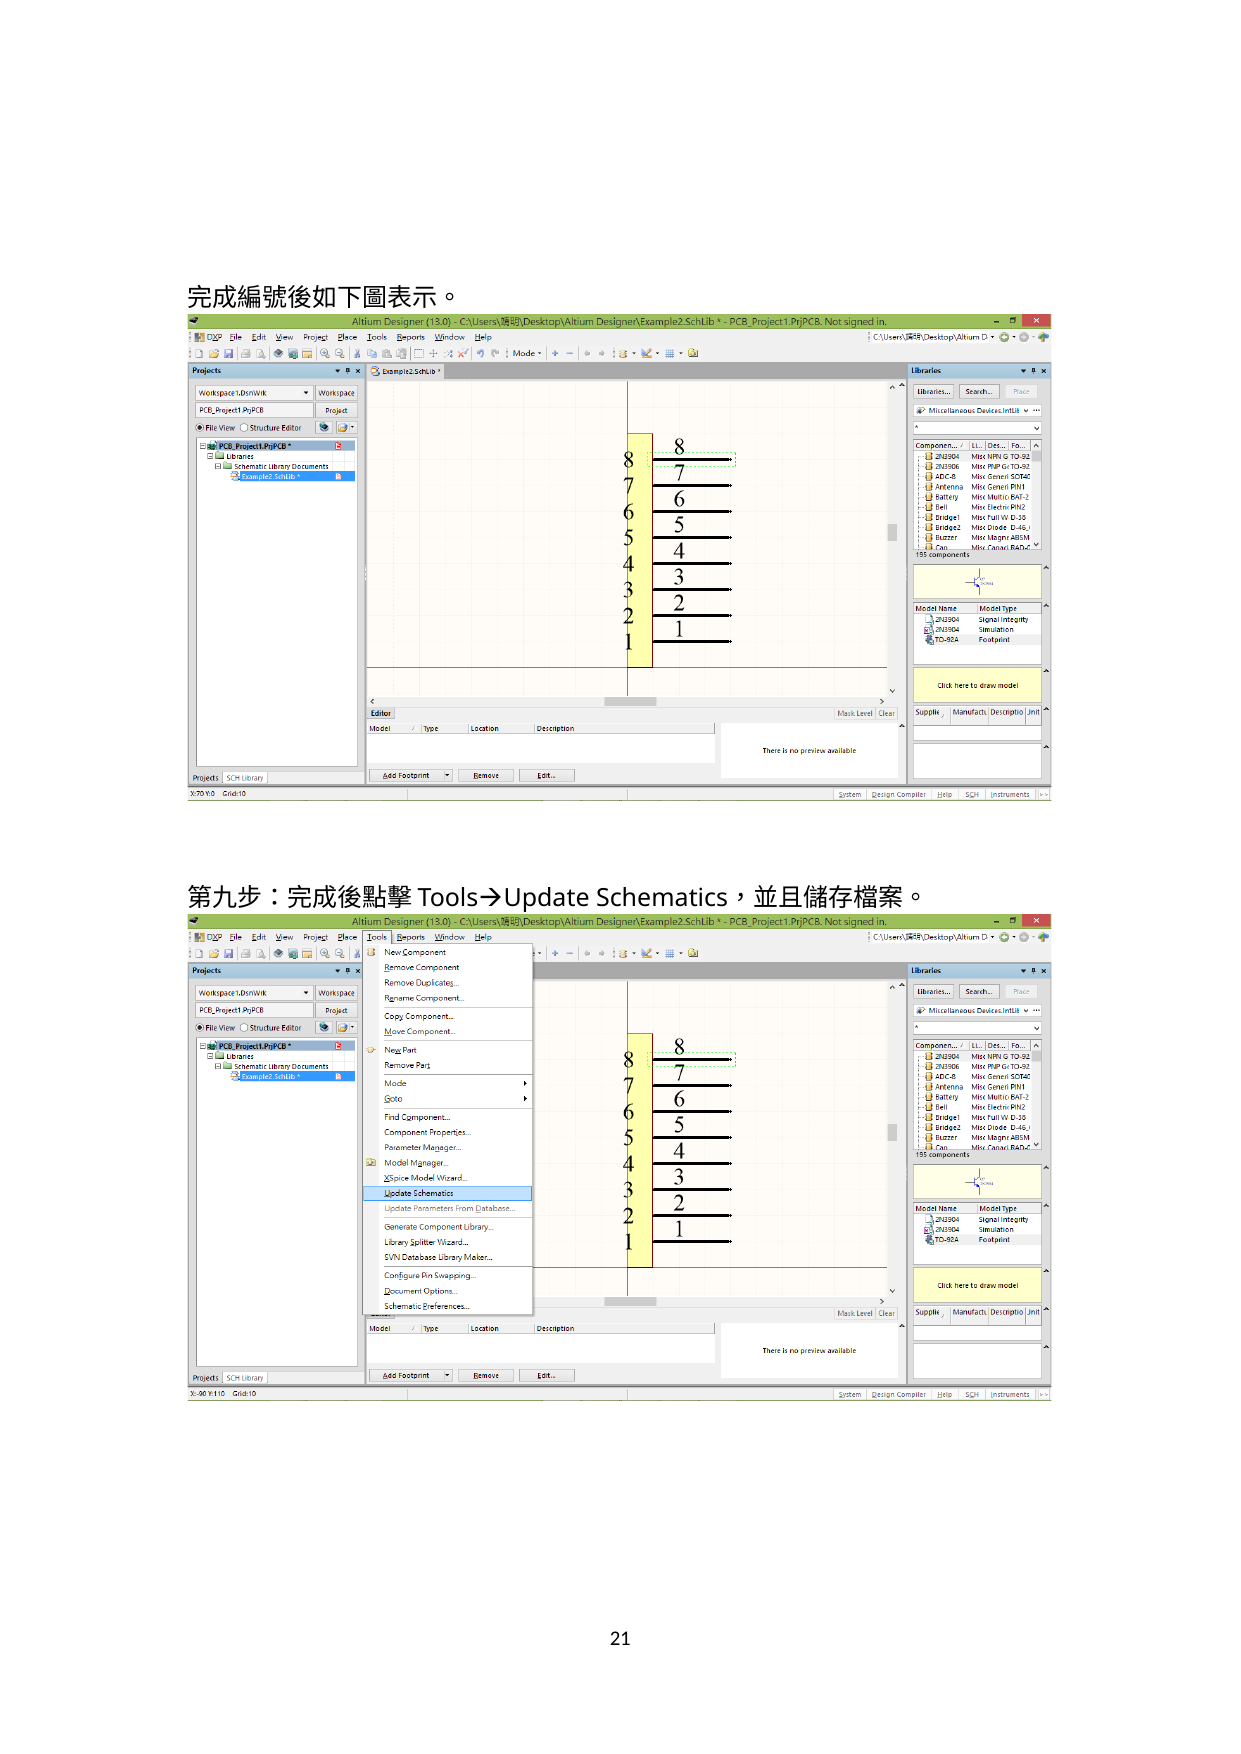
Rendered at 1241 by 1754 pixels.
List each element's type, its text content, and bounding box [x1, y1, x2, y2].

picture [187, 314, 1052, 801]
picture [187, 914, 1052, 1401]
